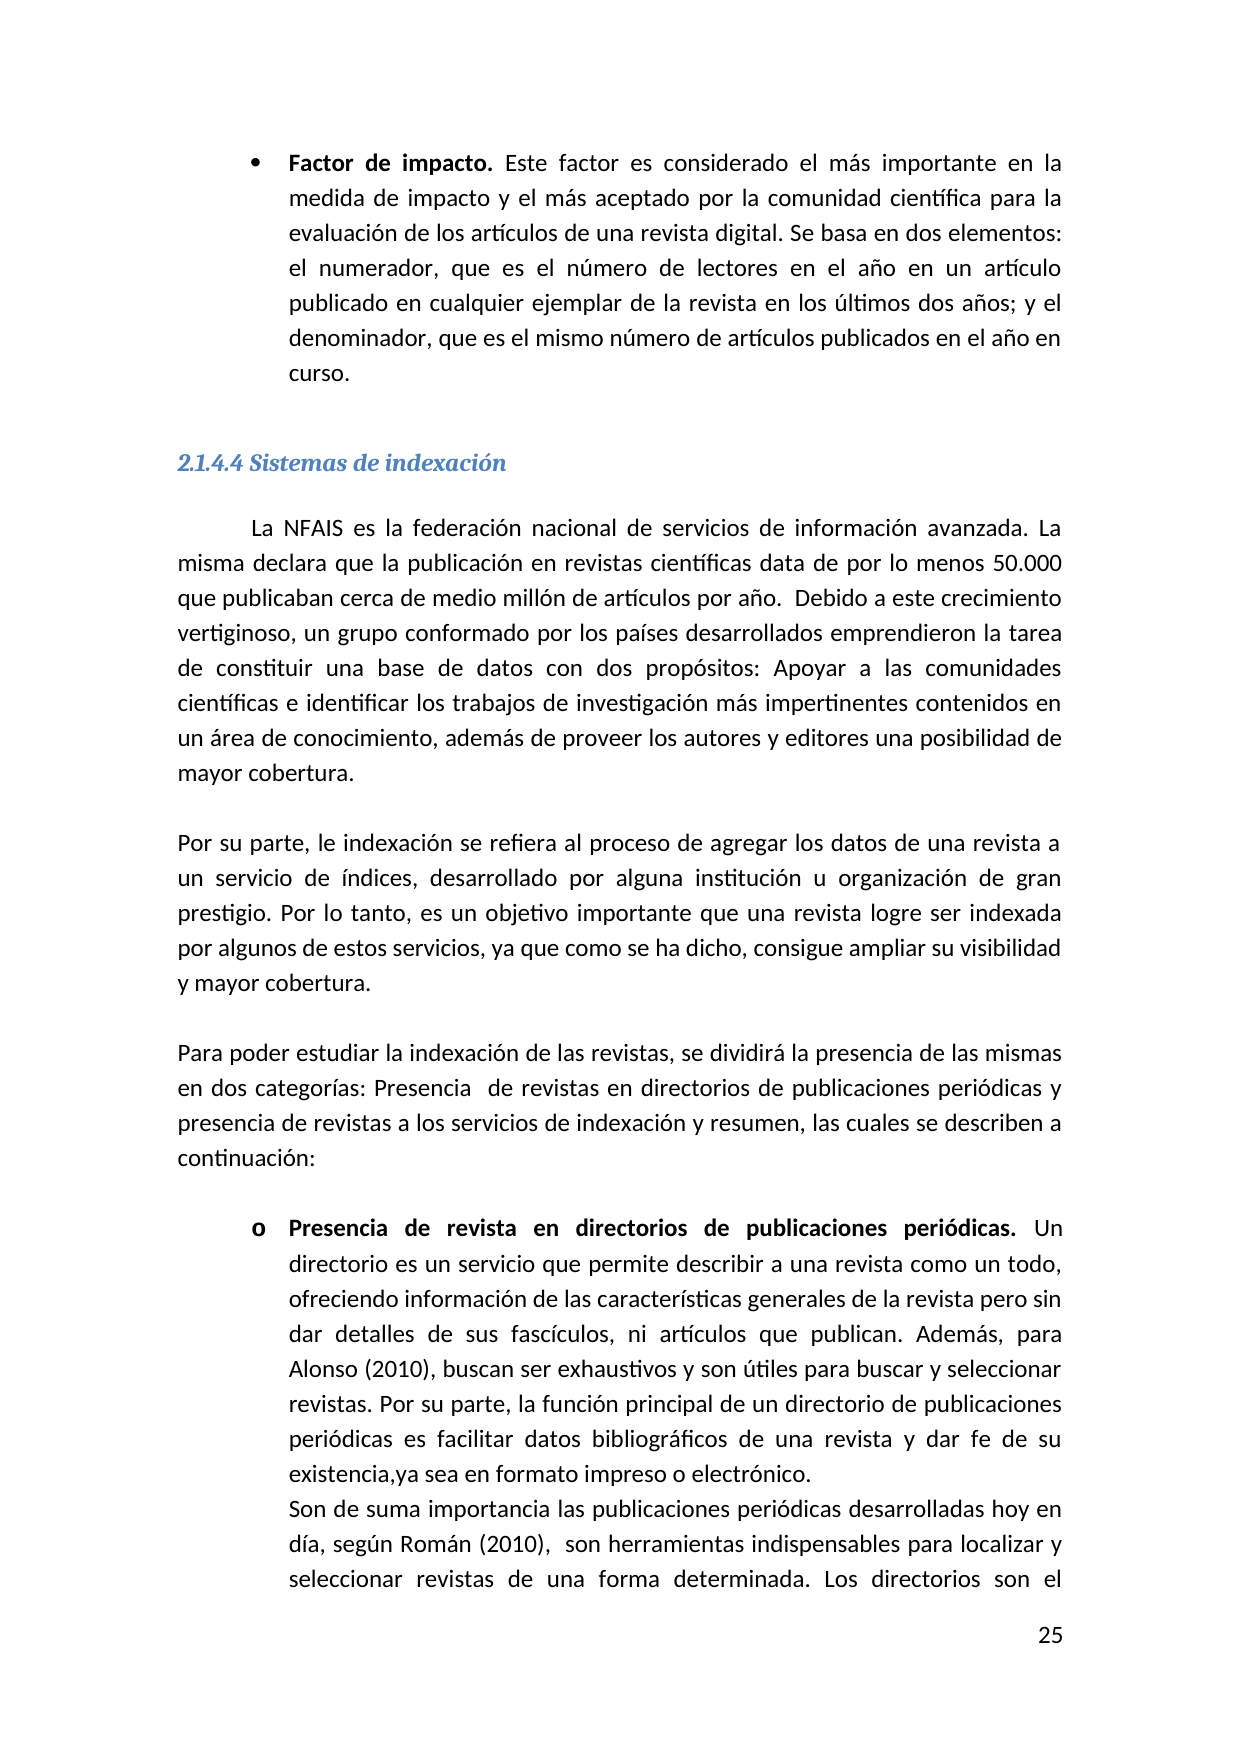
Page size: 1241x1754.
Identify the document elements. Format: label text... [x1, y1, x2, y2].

text Por su parte, le indexación se refiera al proceso de agregar los datos de una revista a un servicio de índices, desarrollado por alguna institución u organización de gran prestigio. Por lo tanto, es un objetivo importante que una revista logre ser indexada por algunos de estos servicios, ya que como se ha dicho, consigue ampliar su visibilidad y mayor cobertura. [177, 827, 1063, 998]
text La NFAIS es la federación nacional de servicios de información avanzada. La misma declara que la publicación en revistas científicas data de por lo menos 50.000 que publicaban cerca de medio millón de artículos por año. Debido a este crecimiento vertiginoso, un grupo conformado por los países desarrollados emprendieron la tarea de constituir una base de datos con dos propósitos: Apoyar a las comunidades científicas e identificar los trabajos de investigación más impertinentes contenidos en un área de conocimiento, además de proveer los autores y editores una posibilidad de mayor cobertura. [177, 512, 1063, 788]
list Factor de impacto. Este factor es considerado el más importante en la medida de impacto y el más aceptado por la comunidad científica para la evaluación de los artículos de una revista digital. Se basa en dos elementos: el numerador, que es el número de lectores en el año en un artículo publicado en cualquier ejemplar de la revista en los últimos dos años; y el denominador, que es el mismo número de artículos publicados en el año en curso. [251, 148, 1063, 388]
subtitle 2.1.4.4 Sistemas de indexación [177, 448, 1063, 477]
text Para poder estudiar la indexación de las revistas, se dividirá la presencia de las mismas en dos categorías: Presencia de revistas en directorios de publicaciones periódicas y presencia de revistas a los servicios de indexación y resumen, las cuales se describen a continuación: [177, 1037, 1063, 1173]
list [288, 1493, 1063, 1594]
list Presencia de revista en directorios de publicaciones periódicas. Un directorio es un servicio que permite describir a una revista como un todo, ofreciendo información de las características generales de la revista pero sin dar detalles de sus fascículos, ni artículos que publican. Además, para Alonso (2010), buscan ser exhaustivos y son útiles para buscar y seleccionar revistas. Por su parte, la función principal de un directorio de publicaciones periódicas es facilitar datos bibliográficos de una revista y dar fe de su existencia,ya sea en formato impreso o electrónico. [251, 1212, 1063, 1489]
